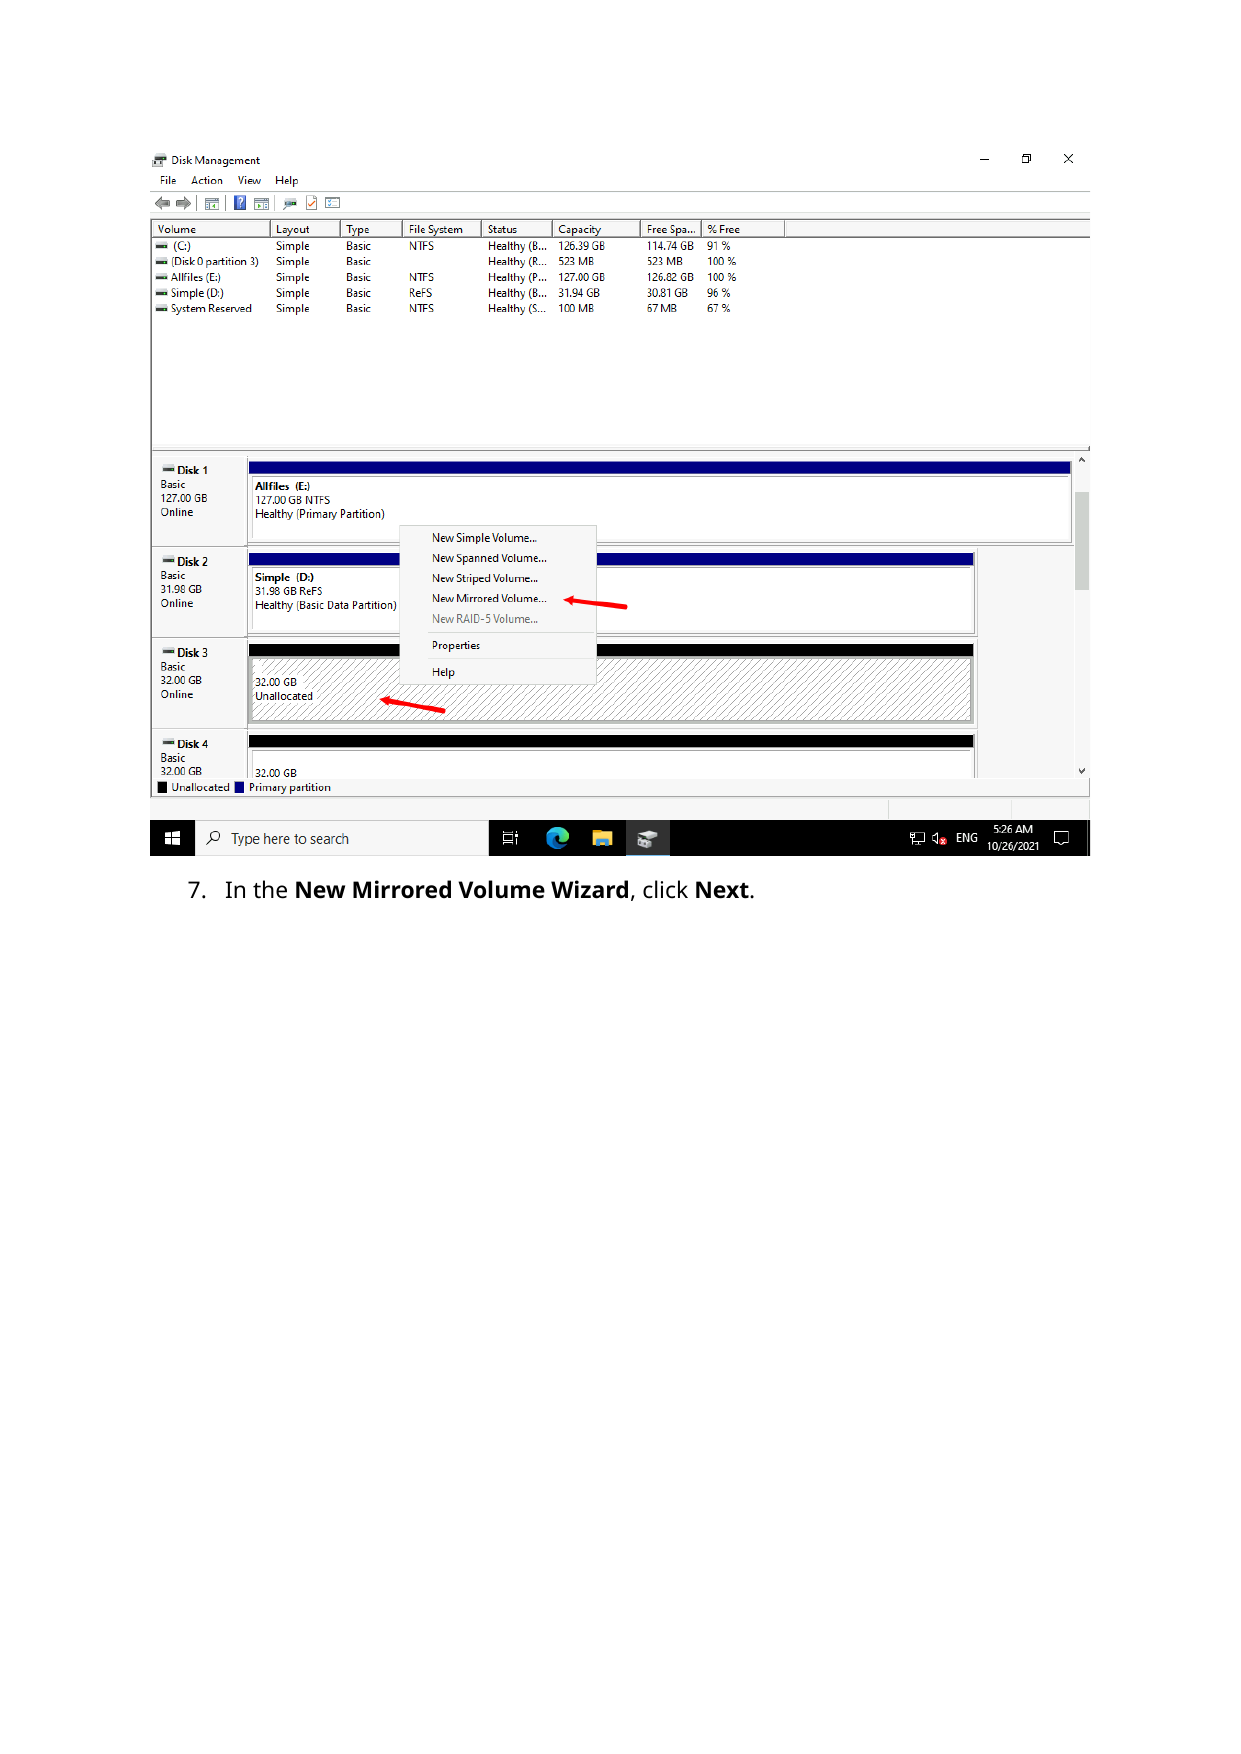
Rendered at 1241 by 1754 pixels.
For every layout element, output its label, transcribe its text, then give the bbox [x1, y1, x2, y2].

picture [150, 150, 1091, 856]
list In the New Mirrored Volume Wizard, click Next. [187, 874, 1090, 906]
